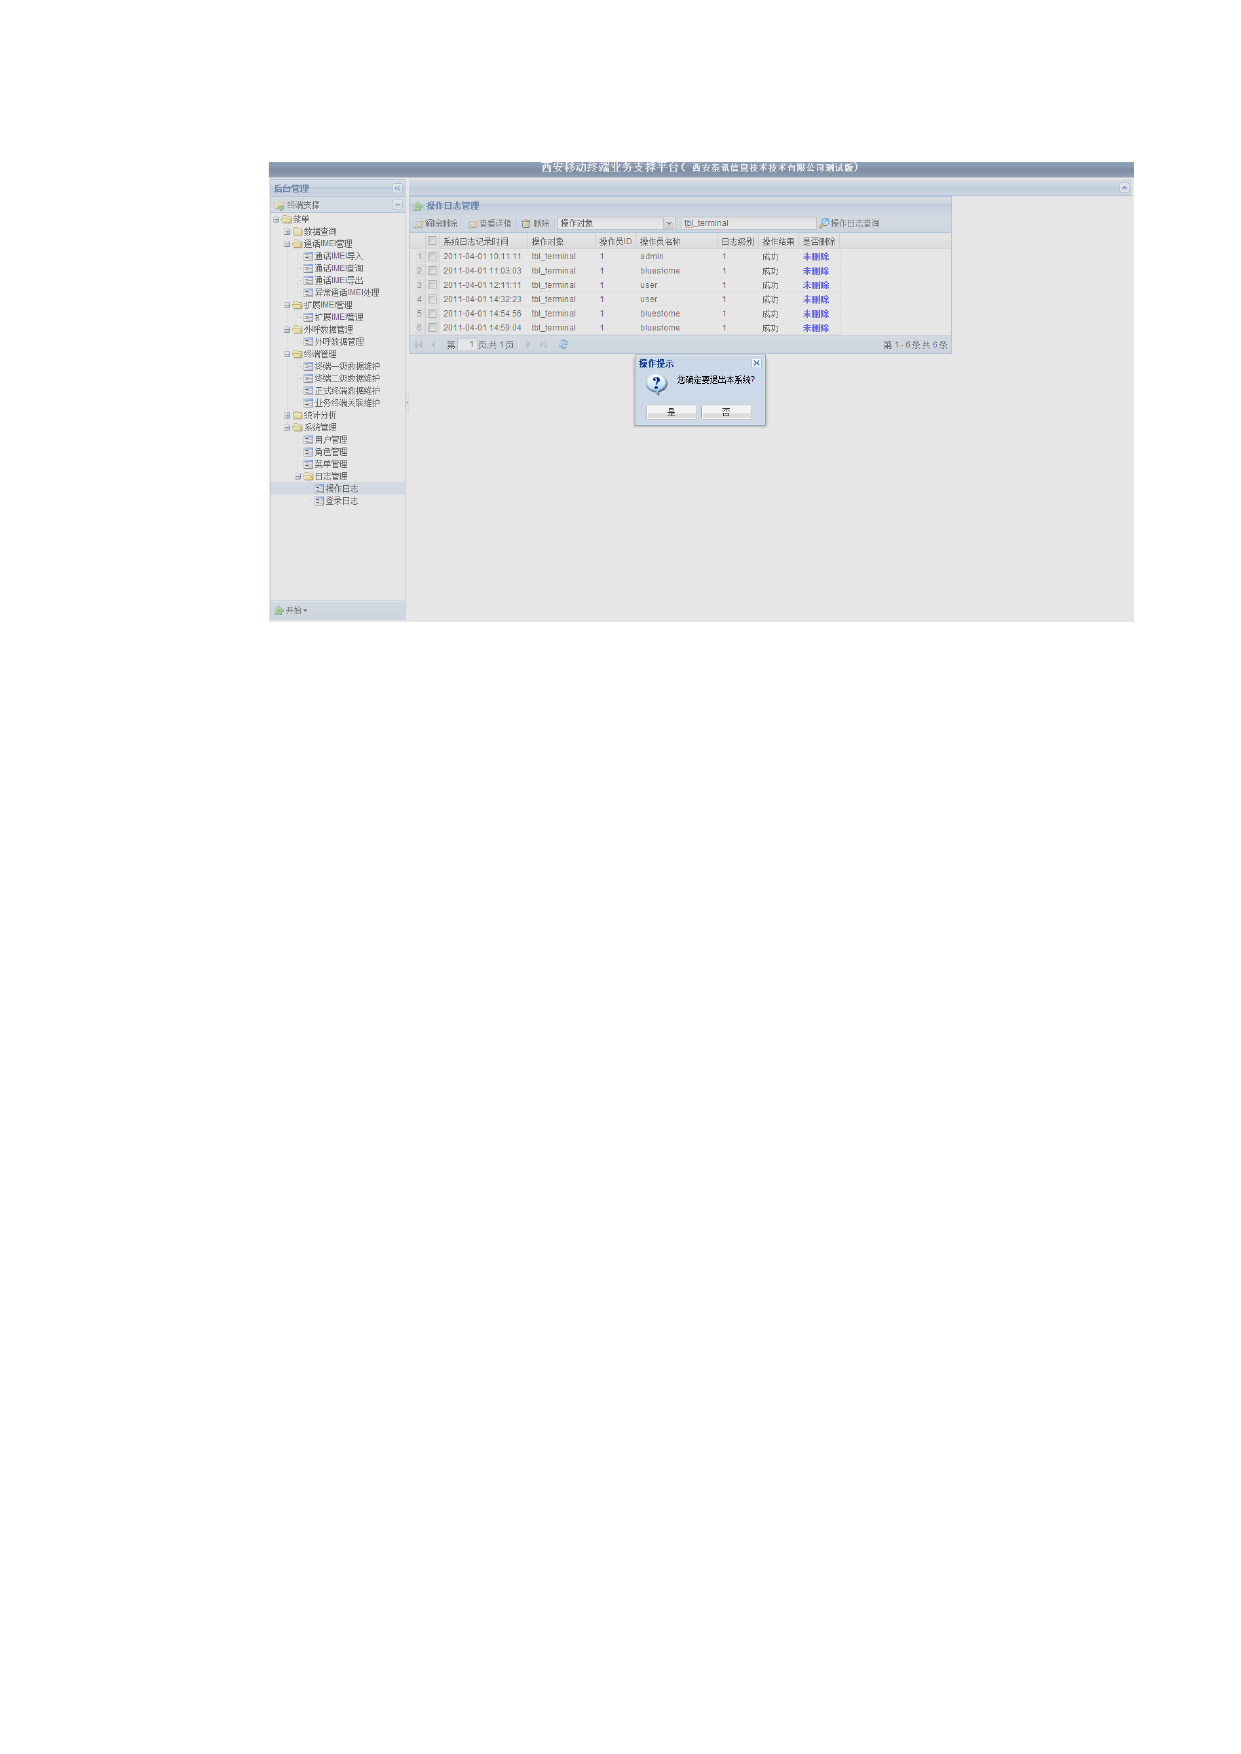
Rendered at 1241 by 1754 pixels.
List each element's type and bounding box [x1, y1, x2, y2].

picture [268, 162, 1134, 622]
